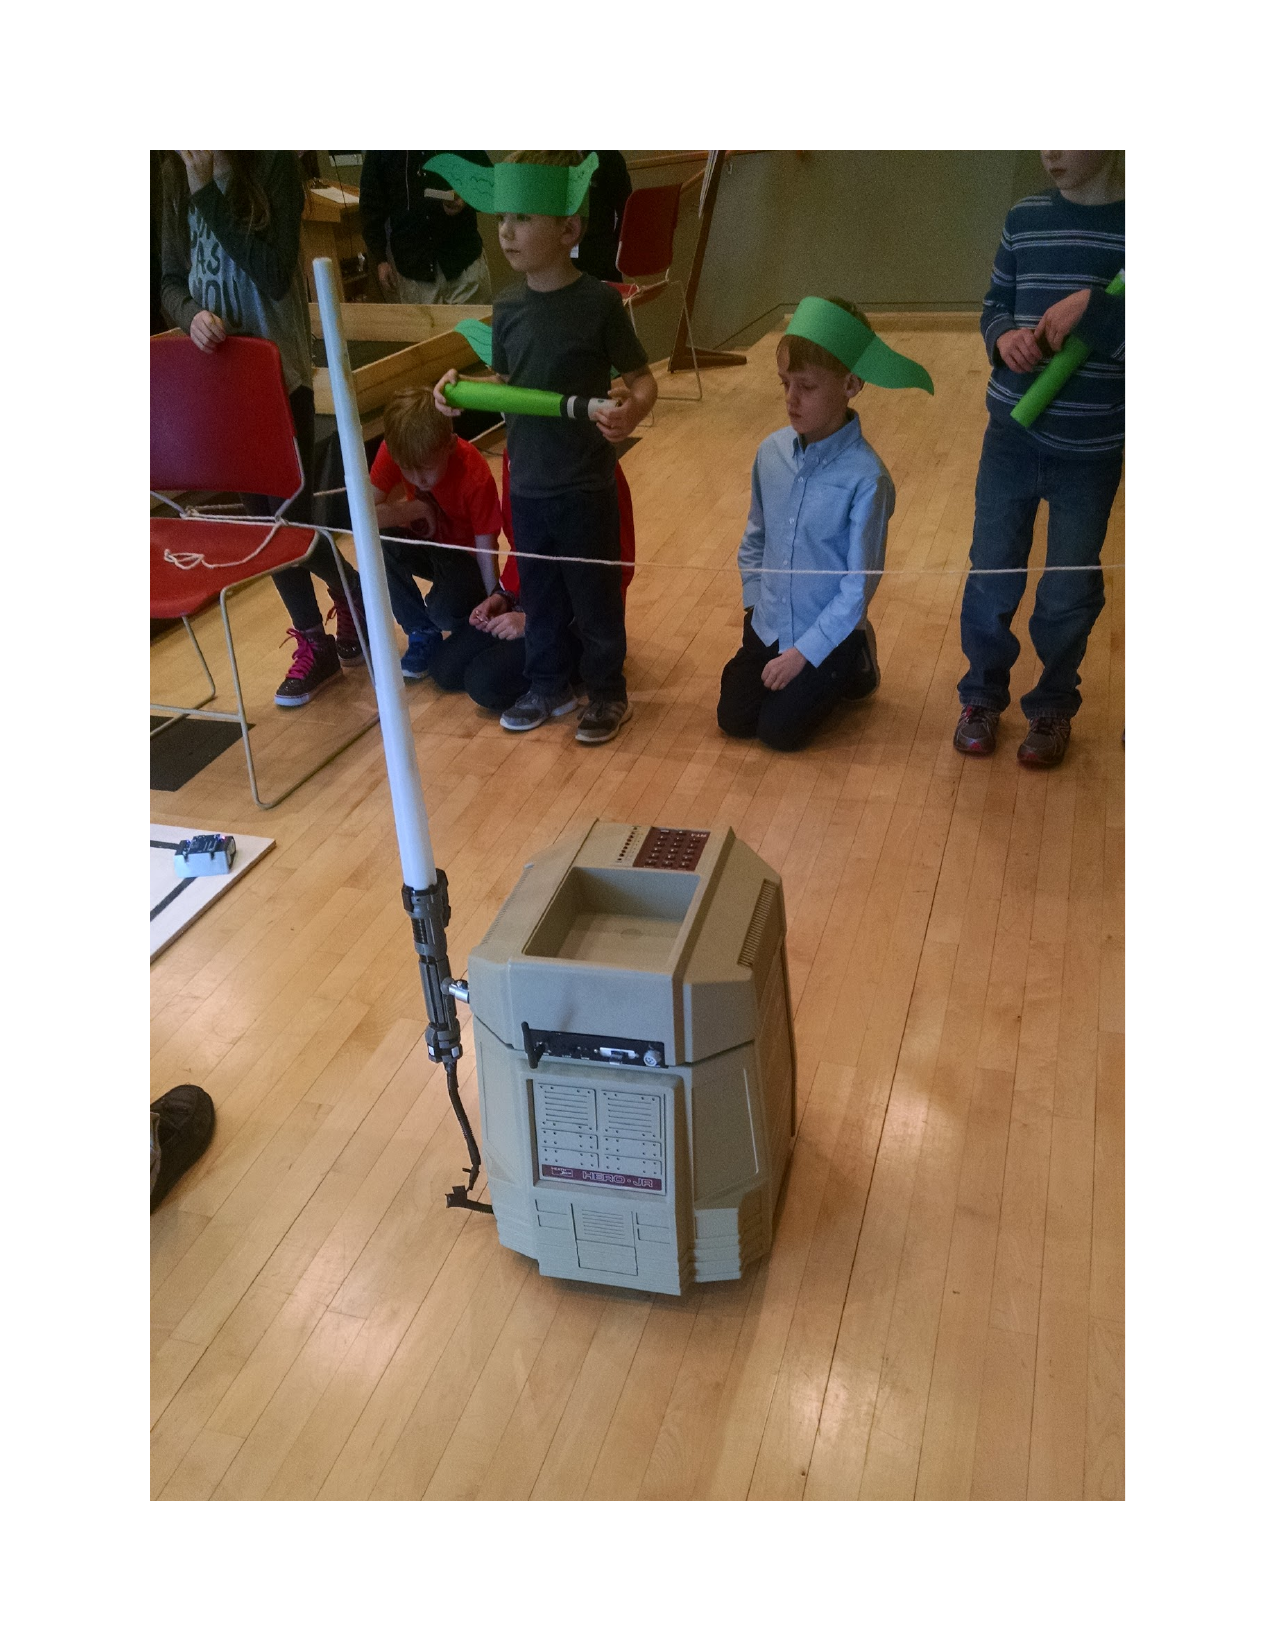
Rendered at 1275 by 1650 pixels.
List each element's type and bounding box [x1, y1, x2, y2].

picture [150, 150, 1125, 1501]
